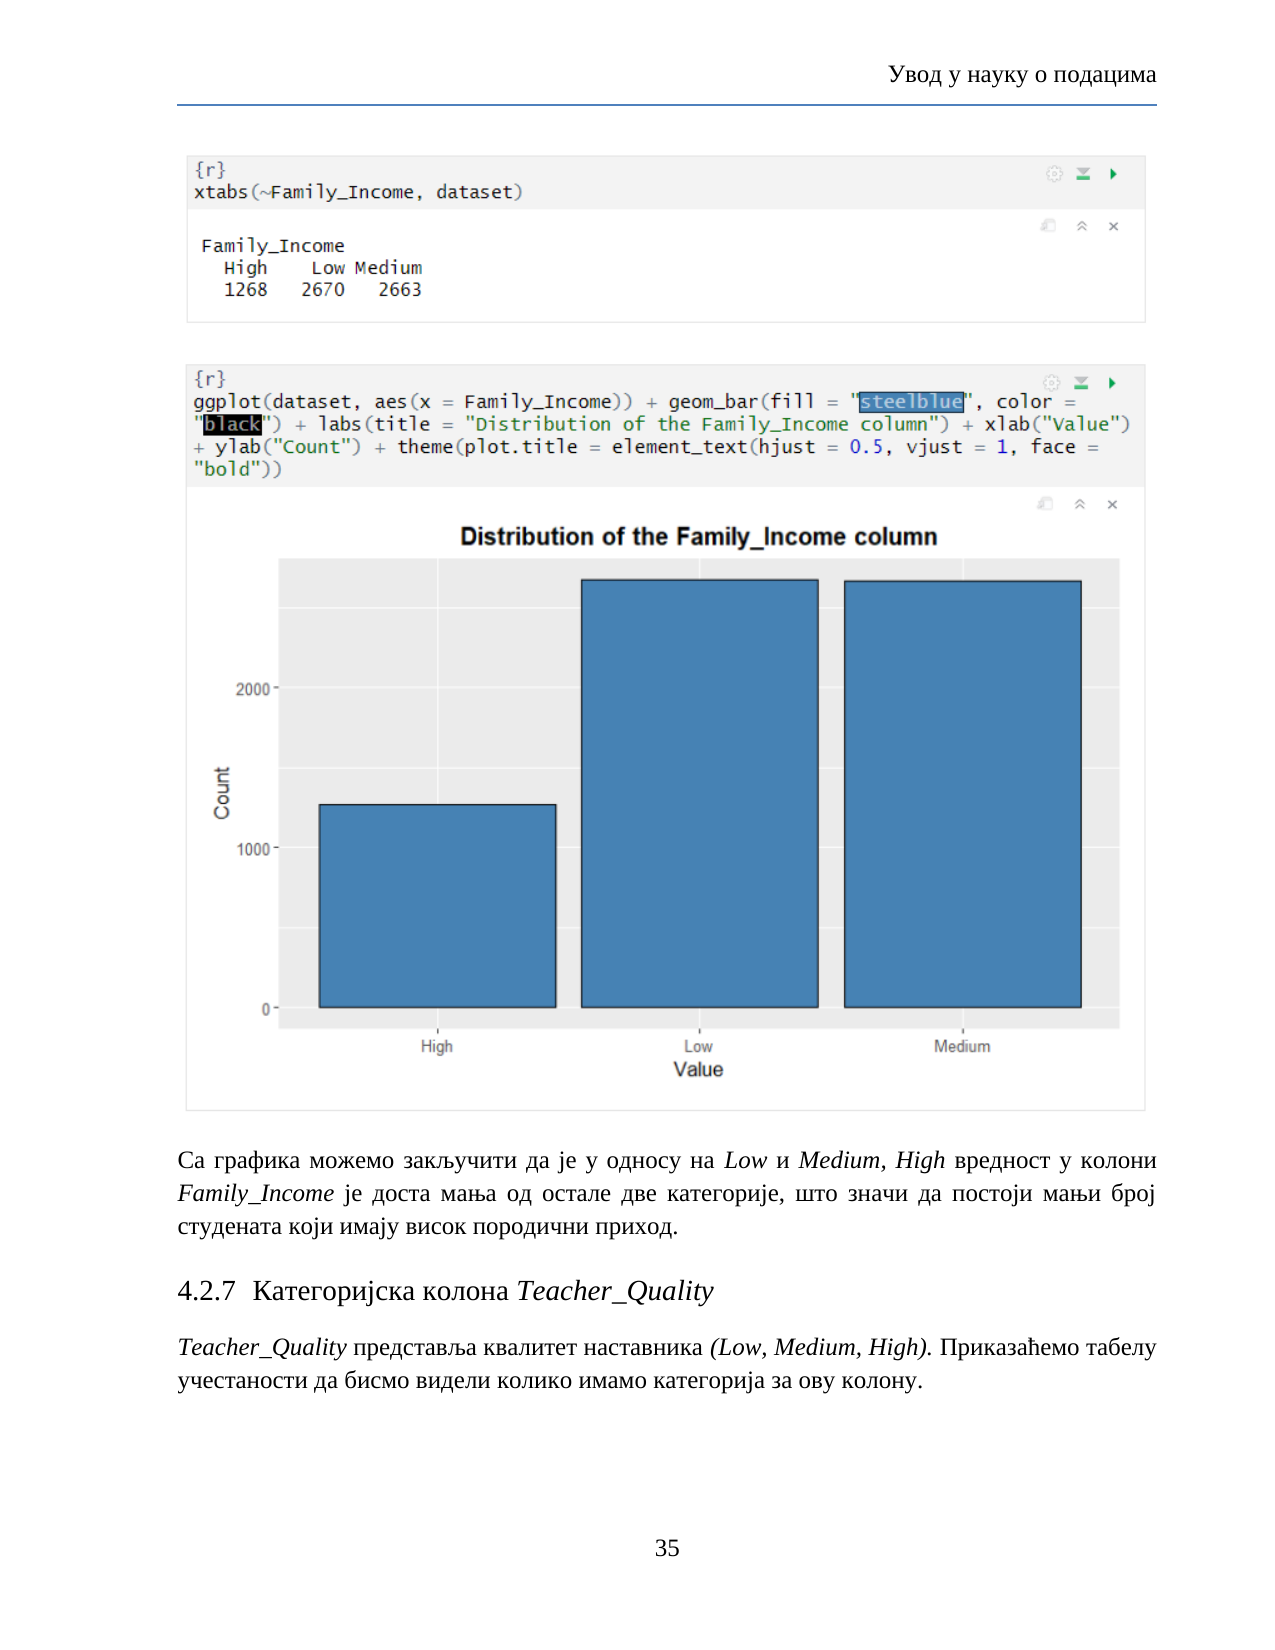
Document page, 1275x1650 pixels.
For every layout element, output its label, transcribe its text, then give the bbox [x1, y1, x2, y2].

text Са графика можемо закључити да је у односу на Low и Medium, High вредност у колони Family_Income је доста мања од остале две категорије, што значи да постоји мањи број студената који имају висок породични приход. [177, 1145, 1157, 1240]
subtitle Категоријска колона Teacher_Quality [177, 1273, 1157, 1307]
picture [177, 359, 1157, 1120]
picture [177, 147, 1157, 334]
text Teacher_Quality представља квалитет наставника (Low, Medium, High). Приказаћемо табелу учестаности да бисмо видели колико имамо категорија за ову колону. [177, 1332, 1157, 1394]
